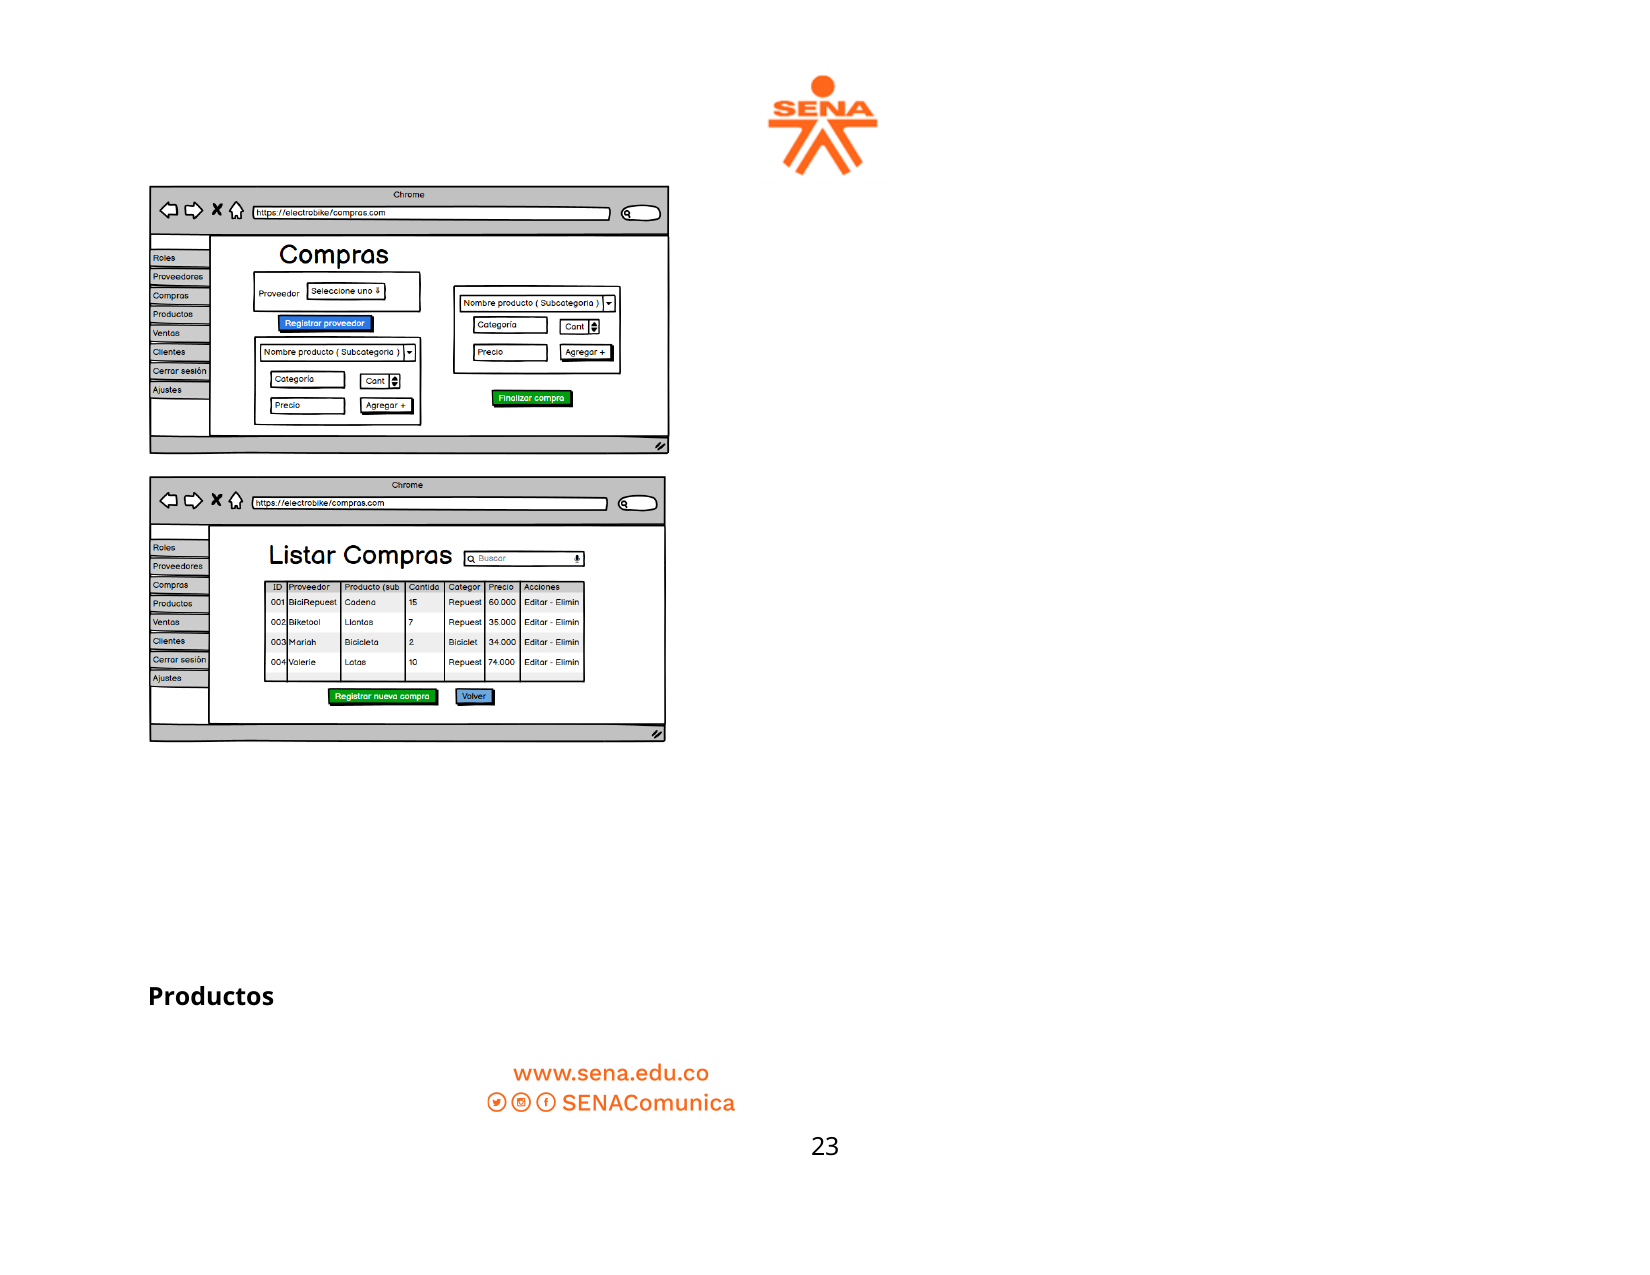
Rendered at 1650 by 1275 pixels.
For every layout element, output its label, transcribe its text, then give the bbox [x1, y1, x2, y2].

picture [761, 73, 889, 184]
picture [147, 476, 670, 745]
picture [487, 1061, 735, 1112]
picture [147, 183, 672, 457]
text Productos [148, 978, 1502, 1012]
